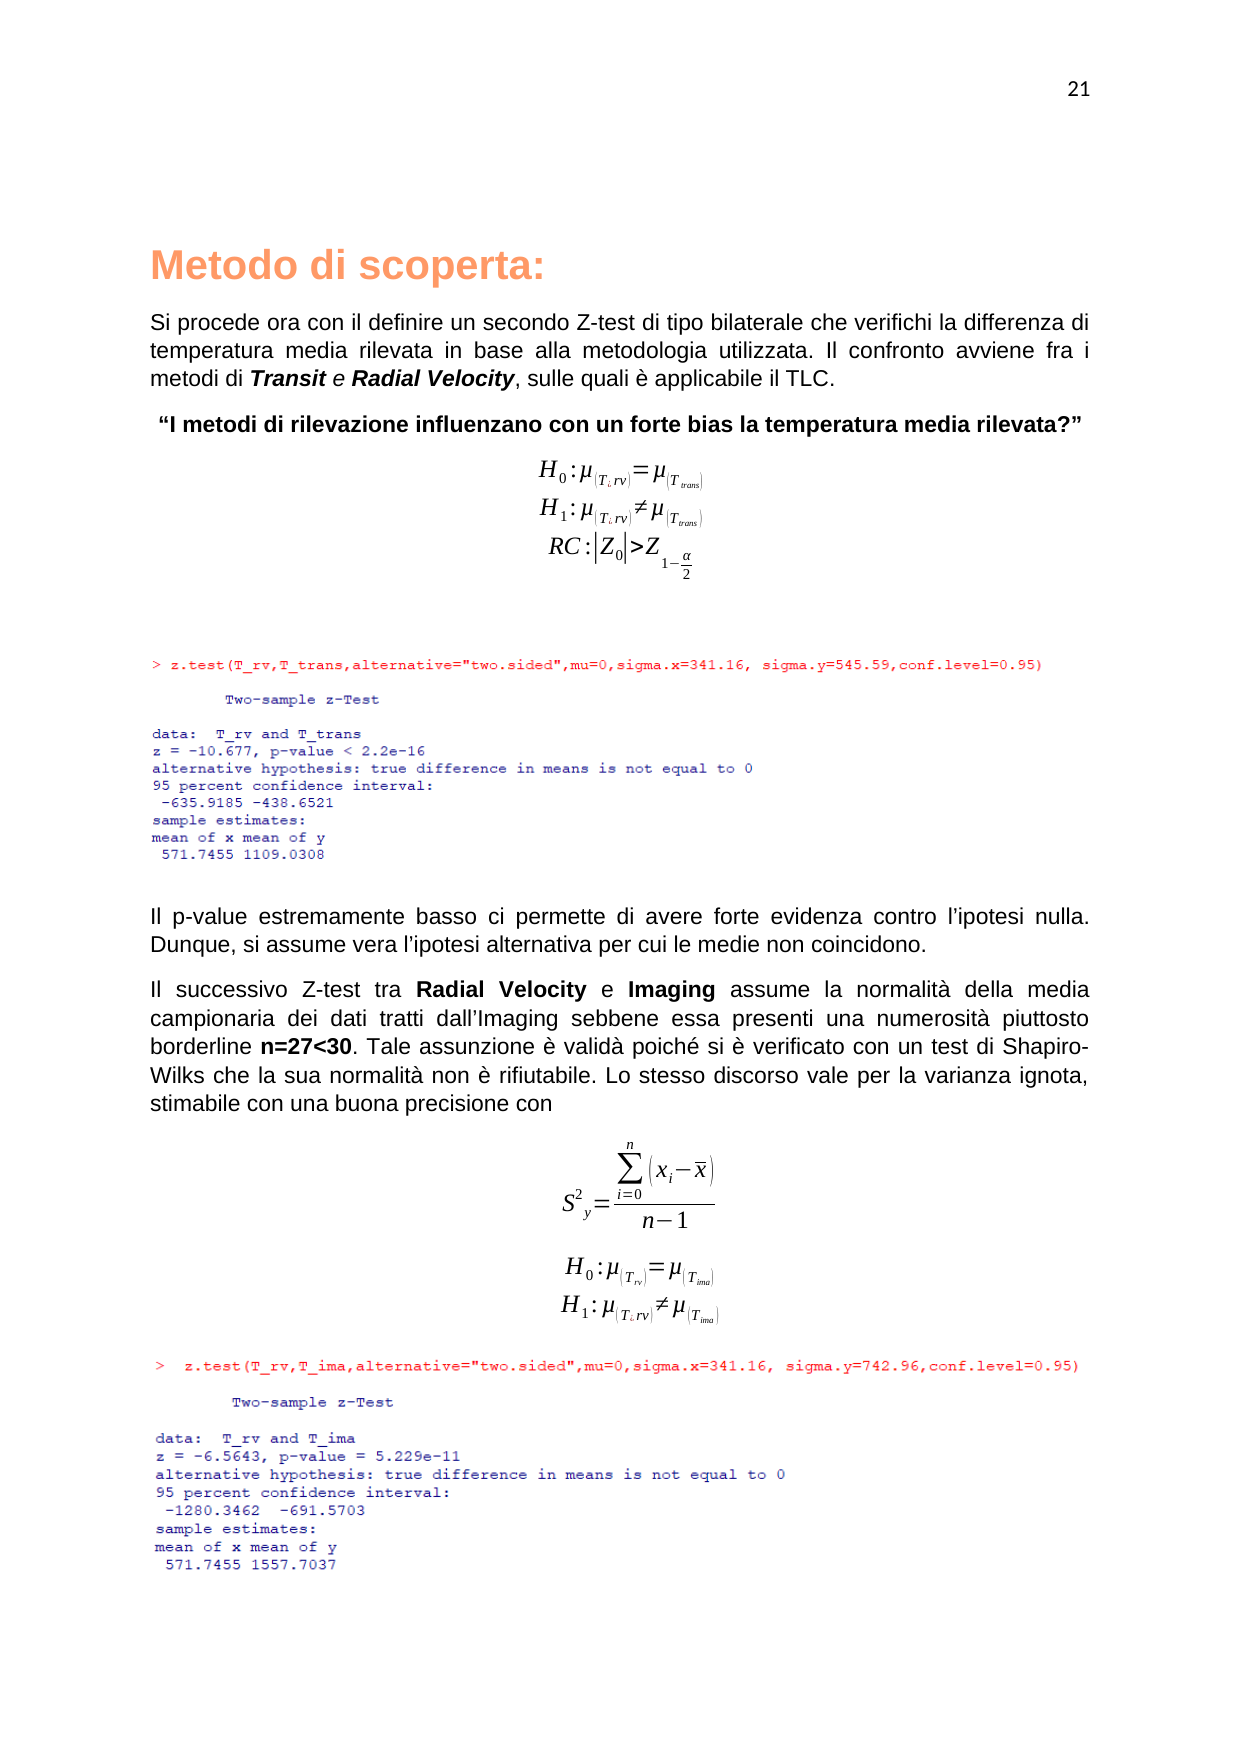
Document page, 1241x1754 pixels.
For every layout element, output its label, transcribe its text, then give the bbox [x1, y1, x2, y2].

text Metodo di scoperta: [150, 240, 1090, 288]
text Il p-value estremamente basso ci permette di avere forte evidenza contro l’ipotesi nulla. Dunque, si assume vera l’ipotesi alternativa per cui le medie non coincidono. [150, 720, 1090, 957]
picture [150, 1346, 1087, 1578]
text Il successivo Z-test tra Radial Velocity e Imaging assume la normalità della media campionaria dei dati tratti dall’Imaging sebbene essa presenti una numerosità piuttosto borderline n=27<30. Tale assunzione è validà poiché si è verificato con un test di Shapiro-Wilks che la sua normalità non è rifiutabile. Lo stesso discorso vale per la varianza ignota, stimabile con una buona precisione con [150, 976, 1090, 1116]
text Si procede ora con il definire un secondo Z-test di tipo bilaterale che verifichi la differenza di temperatura media rilevata in base alla metodologia utilizzata. Il confronto avviene fra i metodi di Transit e Radial Velocity, sulle quali è applicabile il TLC. [150, 308, 1090, 392]
picture [150, 657, 1087, 863]
text “I metodi di rilevazione influenzano con un forte bias la temperatura media rilevata?” [150, 411, 1090, 437]
